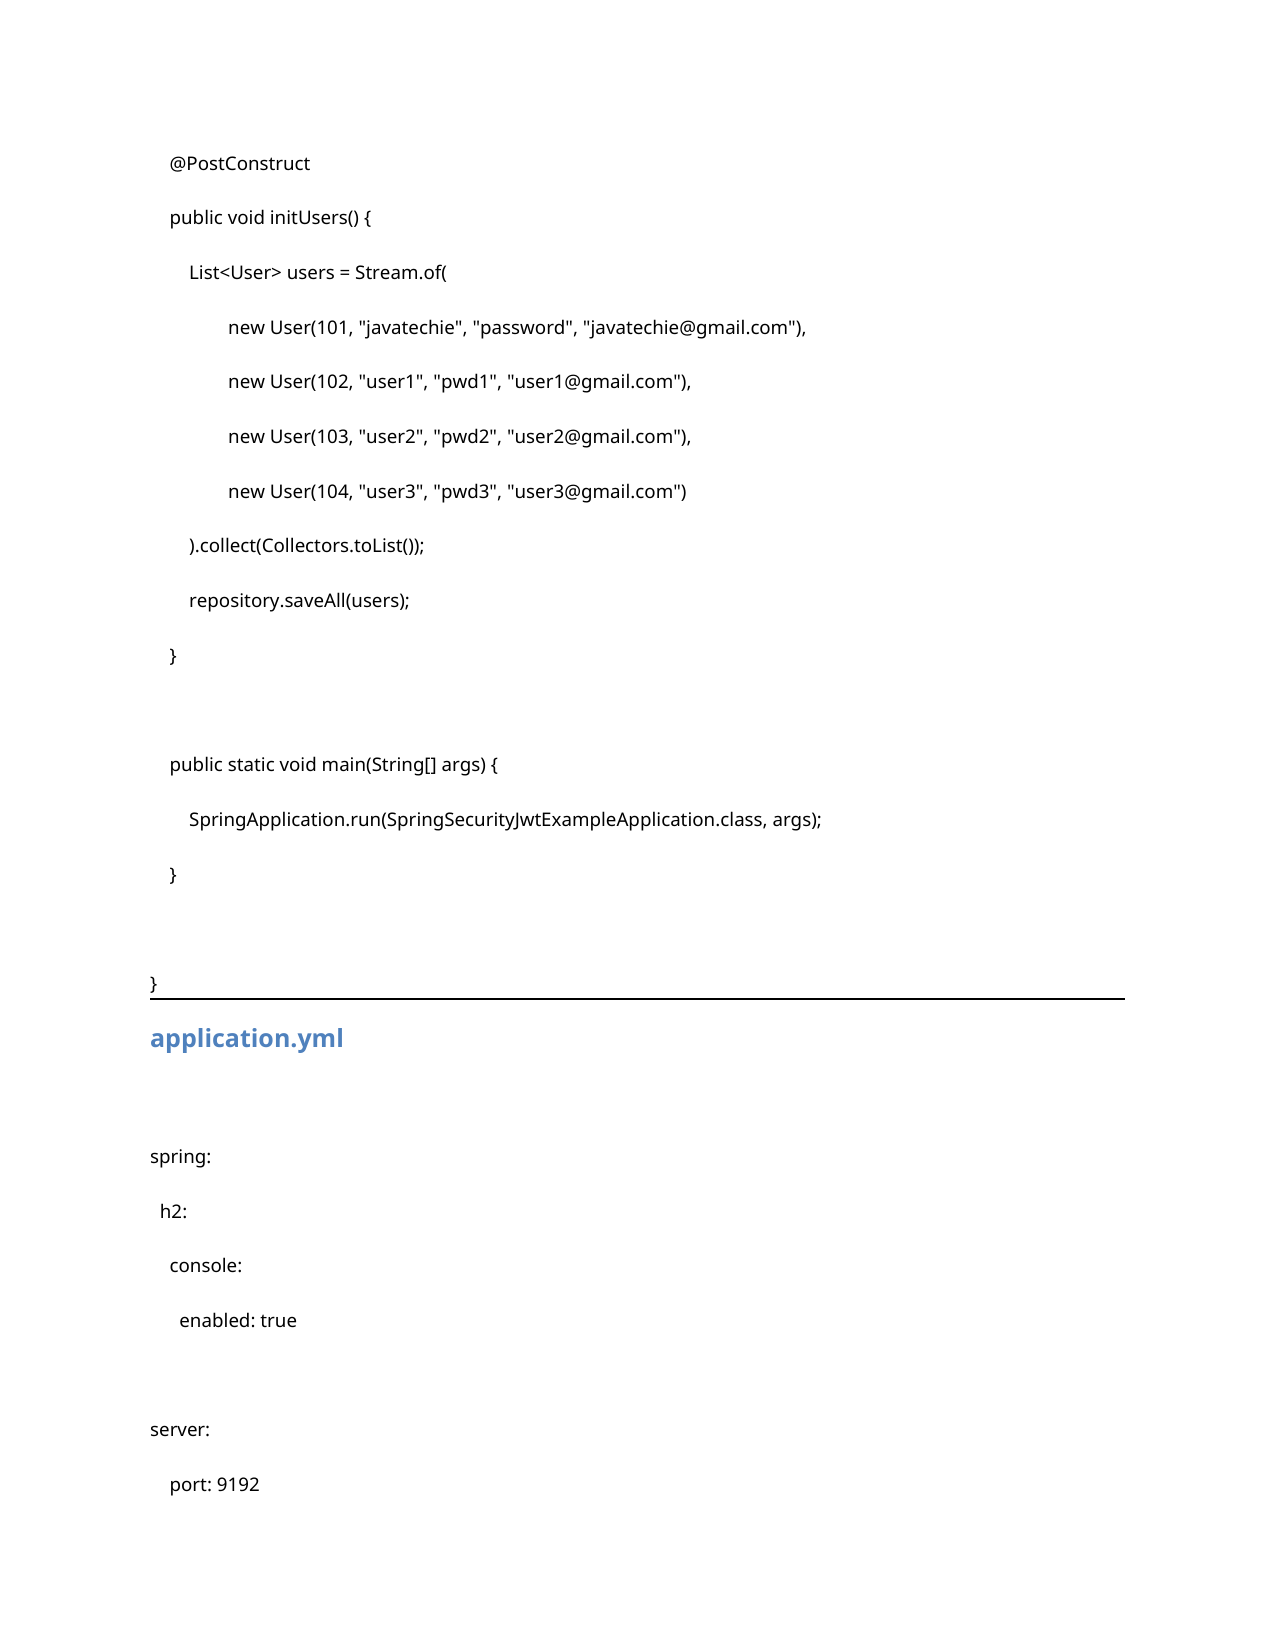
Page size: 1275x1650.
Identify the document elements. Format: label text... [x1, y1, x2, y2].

text new User(103, "user2", "pwd2", "user2@gmail.com"), [150, 423, 1125, 449]
text } [150, 861, 1125, 886]
text enabled: true [150, 1307, 1125, 1333]
subtitle application.yml [150, 1020, 1125, 1054]
text server: [150, 1417, 1125, 1442]
text ).collect(Collectors.toList()); [150, 533, 1125, 558]
text new User(102, "user1", "pwd1", "user1@gmail.com"), [150, 369, 1125, 394]
text SpringApplication.run(SpringSecurityJwtExampleApplication.class, args); [150, 806, 1125, 832]
text public static void main(String[] args) { [150, 752, 1125, 777]
text public void initUsers() { [150, 205, 1125, 230]
text repository.saveAll(users); [150, 587, 1125, 613]
text spring: [150, 1143, 1125, 1169]
text List<User> users = Stream.of( [150, 259, 1125, 285]
text h2: [150, 1198, 1125, 1223]
text new User(104, "user3", "pwd3", "user3@gmail.com") [150, 478, 1125, 504]
text } [150, 642, 1125, 668]
text } [150, 970, 1125, 998]
text new User(101, "javatechie", "password", "javatechie@gmail.com"), [150, 314, 1125, 339]
text port: 9192 [150, 1471, 1125, 1497]
text console: [150, 1253, 1125, 1278]
text @PostConstruct [150, 150, 1125, 176]
